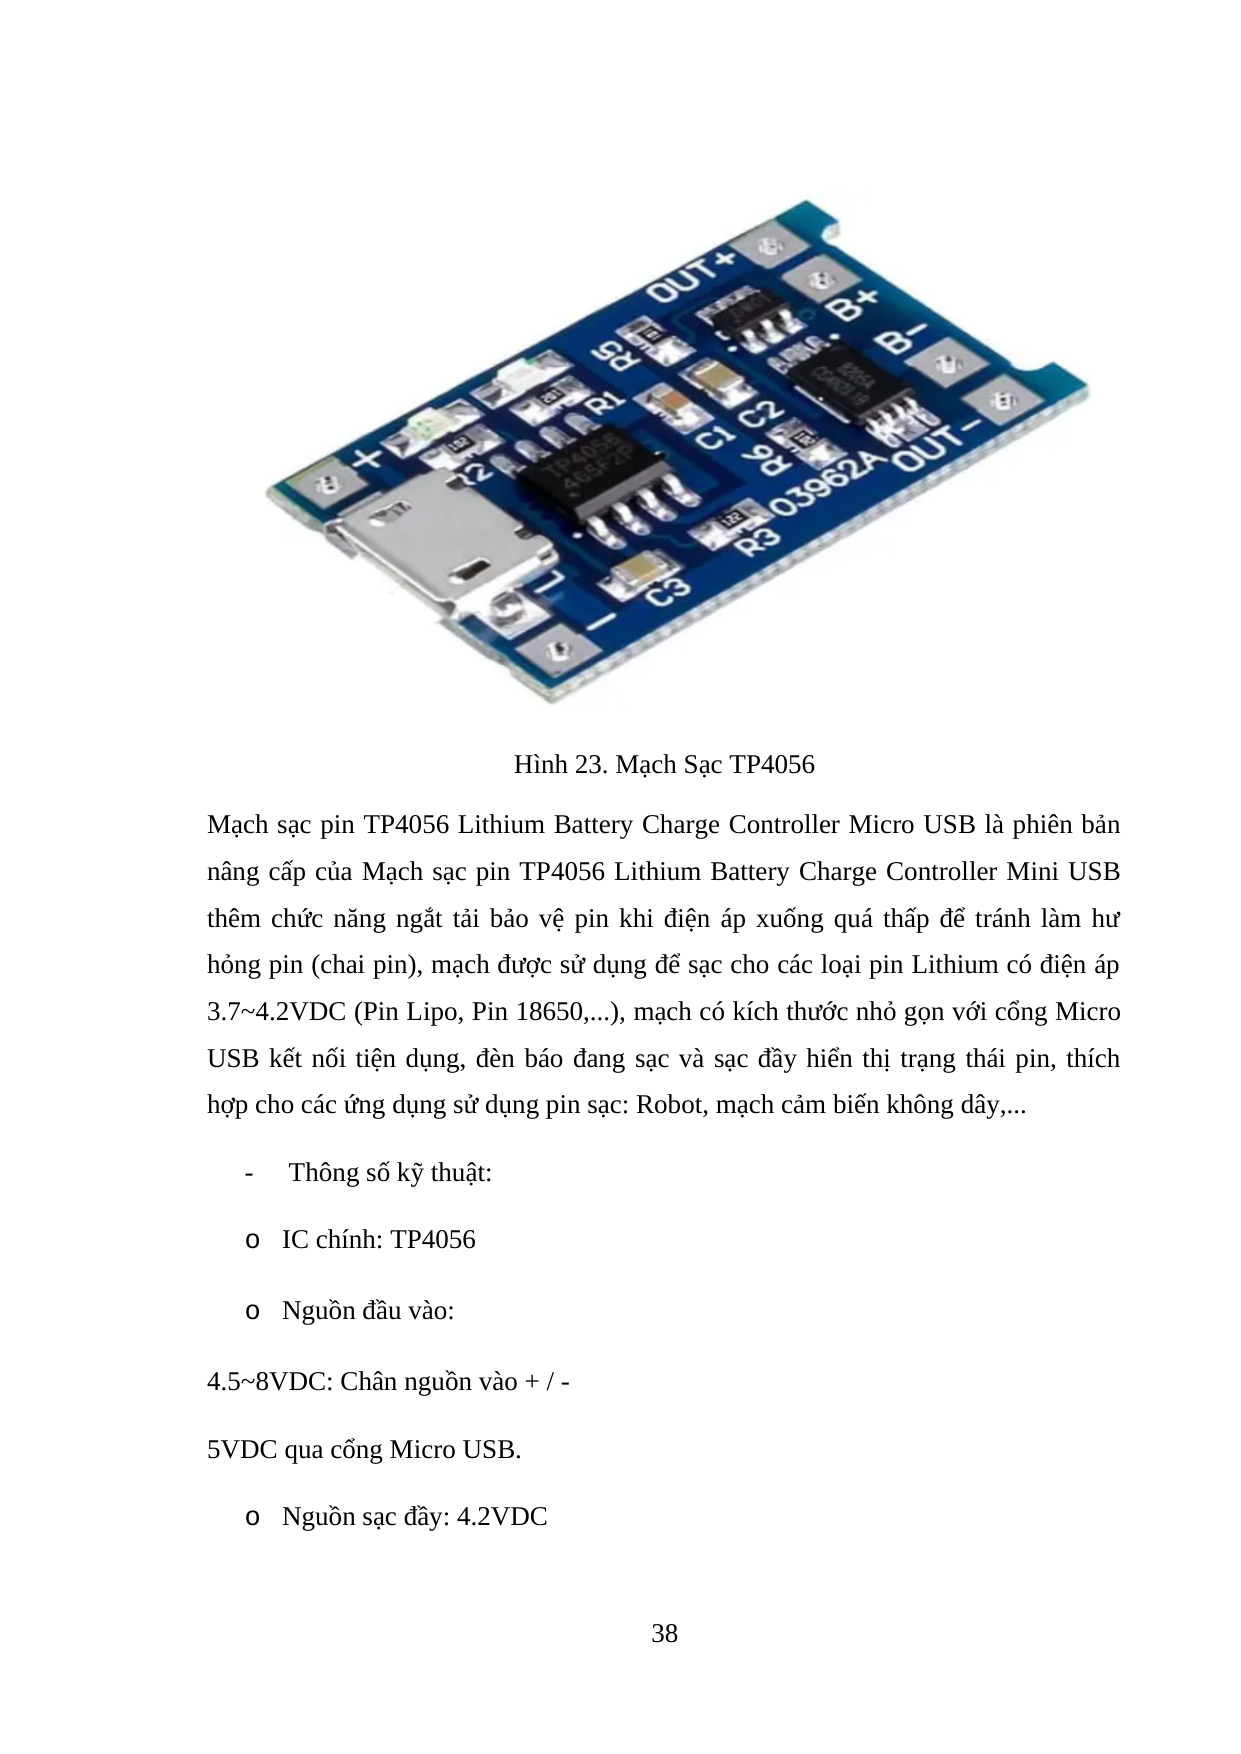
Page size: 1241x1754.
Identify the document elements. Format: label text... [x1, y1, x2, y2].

picture [206, 177, 1146, 720]
list IC chính: TP4056 [244, 1223, 1122, 1257]
list Thông số kỹ thuật: [244, 1156, 1122, 1187]
text 5VDC qua cổng Micro USB. [207, 1433, 1122, 1464]
text Hình 23. Mạch Sạc TP4056 [207, 748, 1122, 779]
text Mạch sạc pin TP4056 Lithium Battery Charge Controller Micro USB là phiên bản nâng cấp của Mạch sạc pin TP4056 Lithium Battery Charge Controller Mini USB thêm chức năng ngắt tải bảo vệ pin khi điện áp xuống quá thấp để tránh làm hư hỏng pin (chai pin), mạch được sử dụng để sạc cho các loại pin Lithium có điện áp 3.7~4.2VDC (Pin Lipo, Pin 18650,...), mạch có kích thước nhỏ gọn với cổng Micro USB kết nối tiện dụng, đèn báo đang sạc và sạc đầy hiển thị trạng thái pin, thích hợp cho các ứng dụng sử dụng pin sạc: Robot, mạch cảm biến không dây,... [207, 808, 1122, 1119]
list Nguồn sạc đầy: 4.2VDC [244, 1500, 1122, 1534]
list Nguồn đầu vào: [244, 1294, 1122, 1328]
text 4.5~8VDC: Chân nguồn vào + / - [207, 1365, 1122, 1396]
